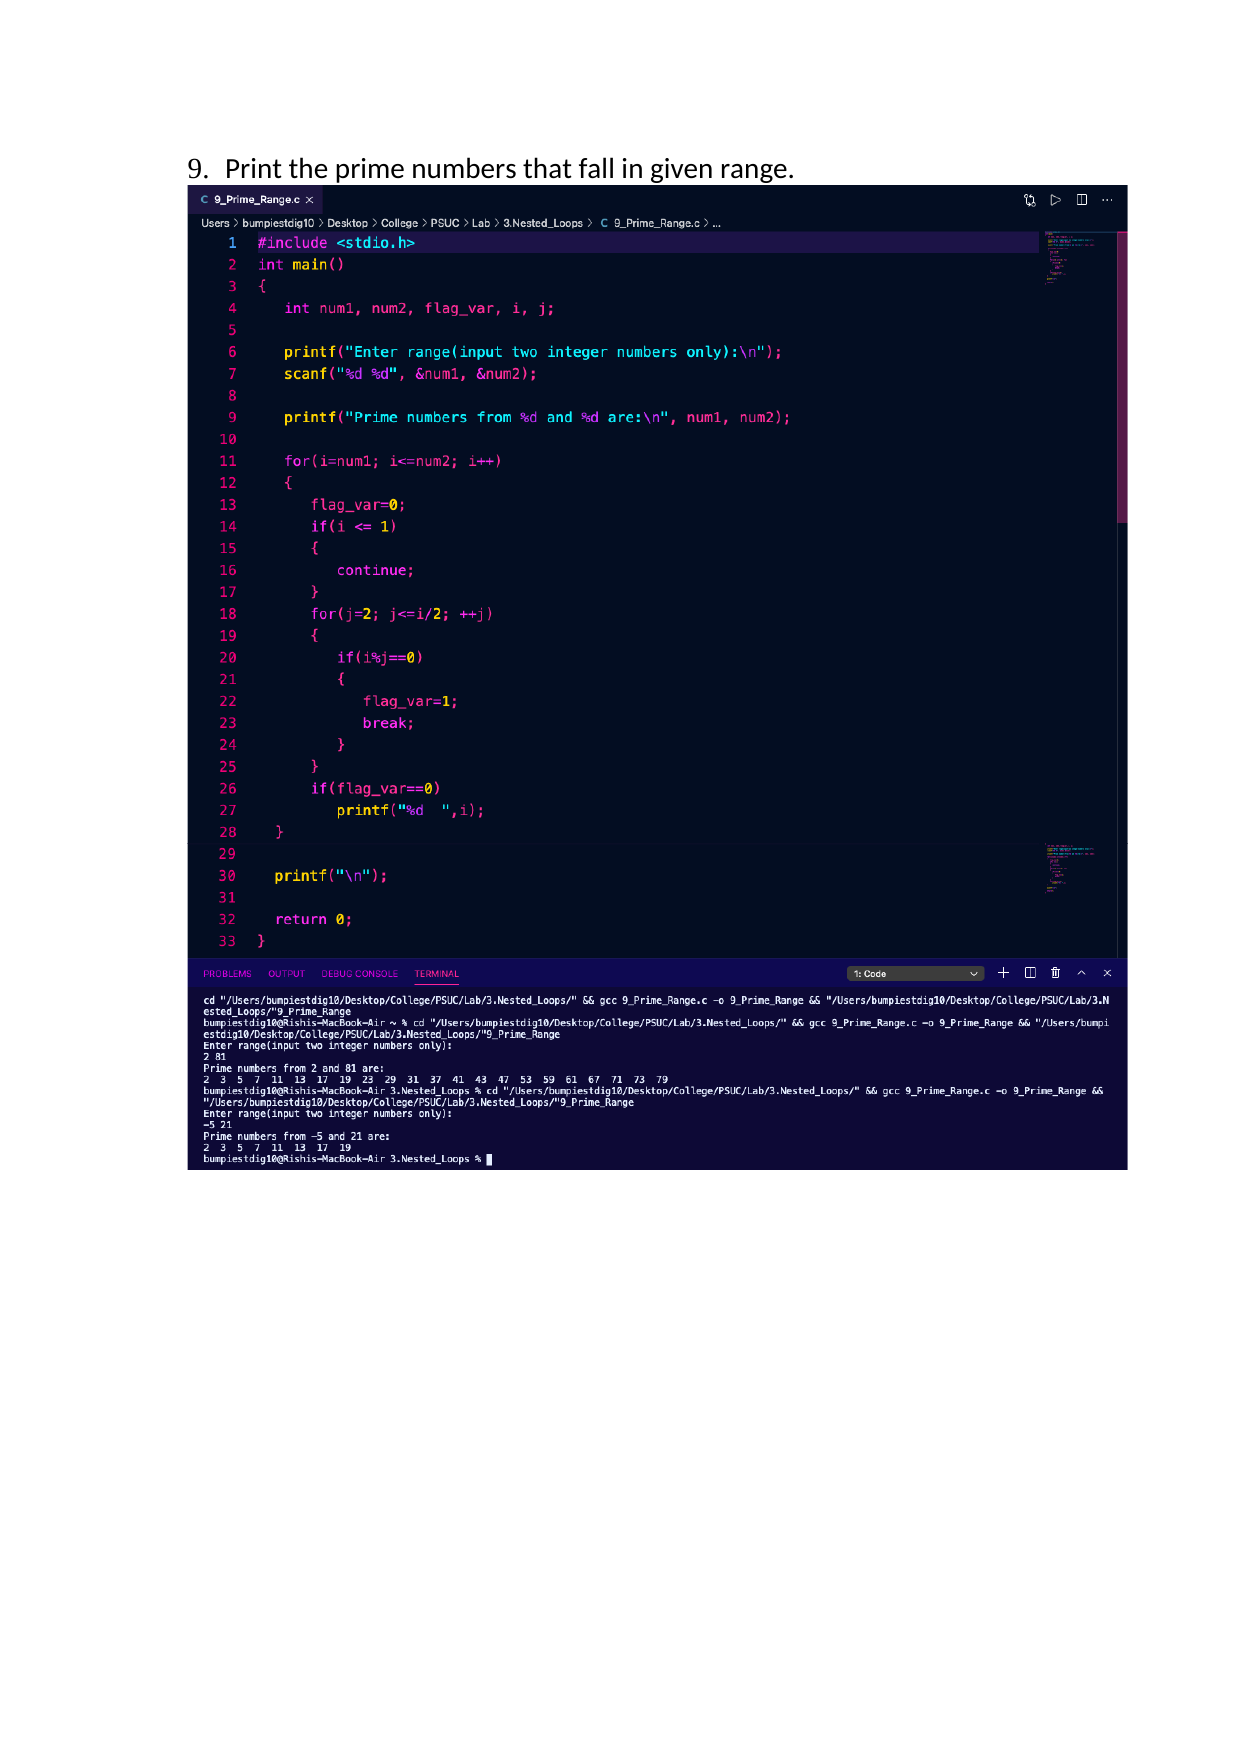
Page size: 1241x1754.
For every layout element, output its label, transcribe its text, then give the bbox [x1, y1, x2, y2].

picture [187, 185, 1128, 1170]
list Print the prime numbers that fall in given range. [187, 150, 1090, 185]
